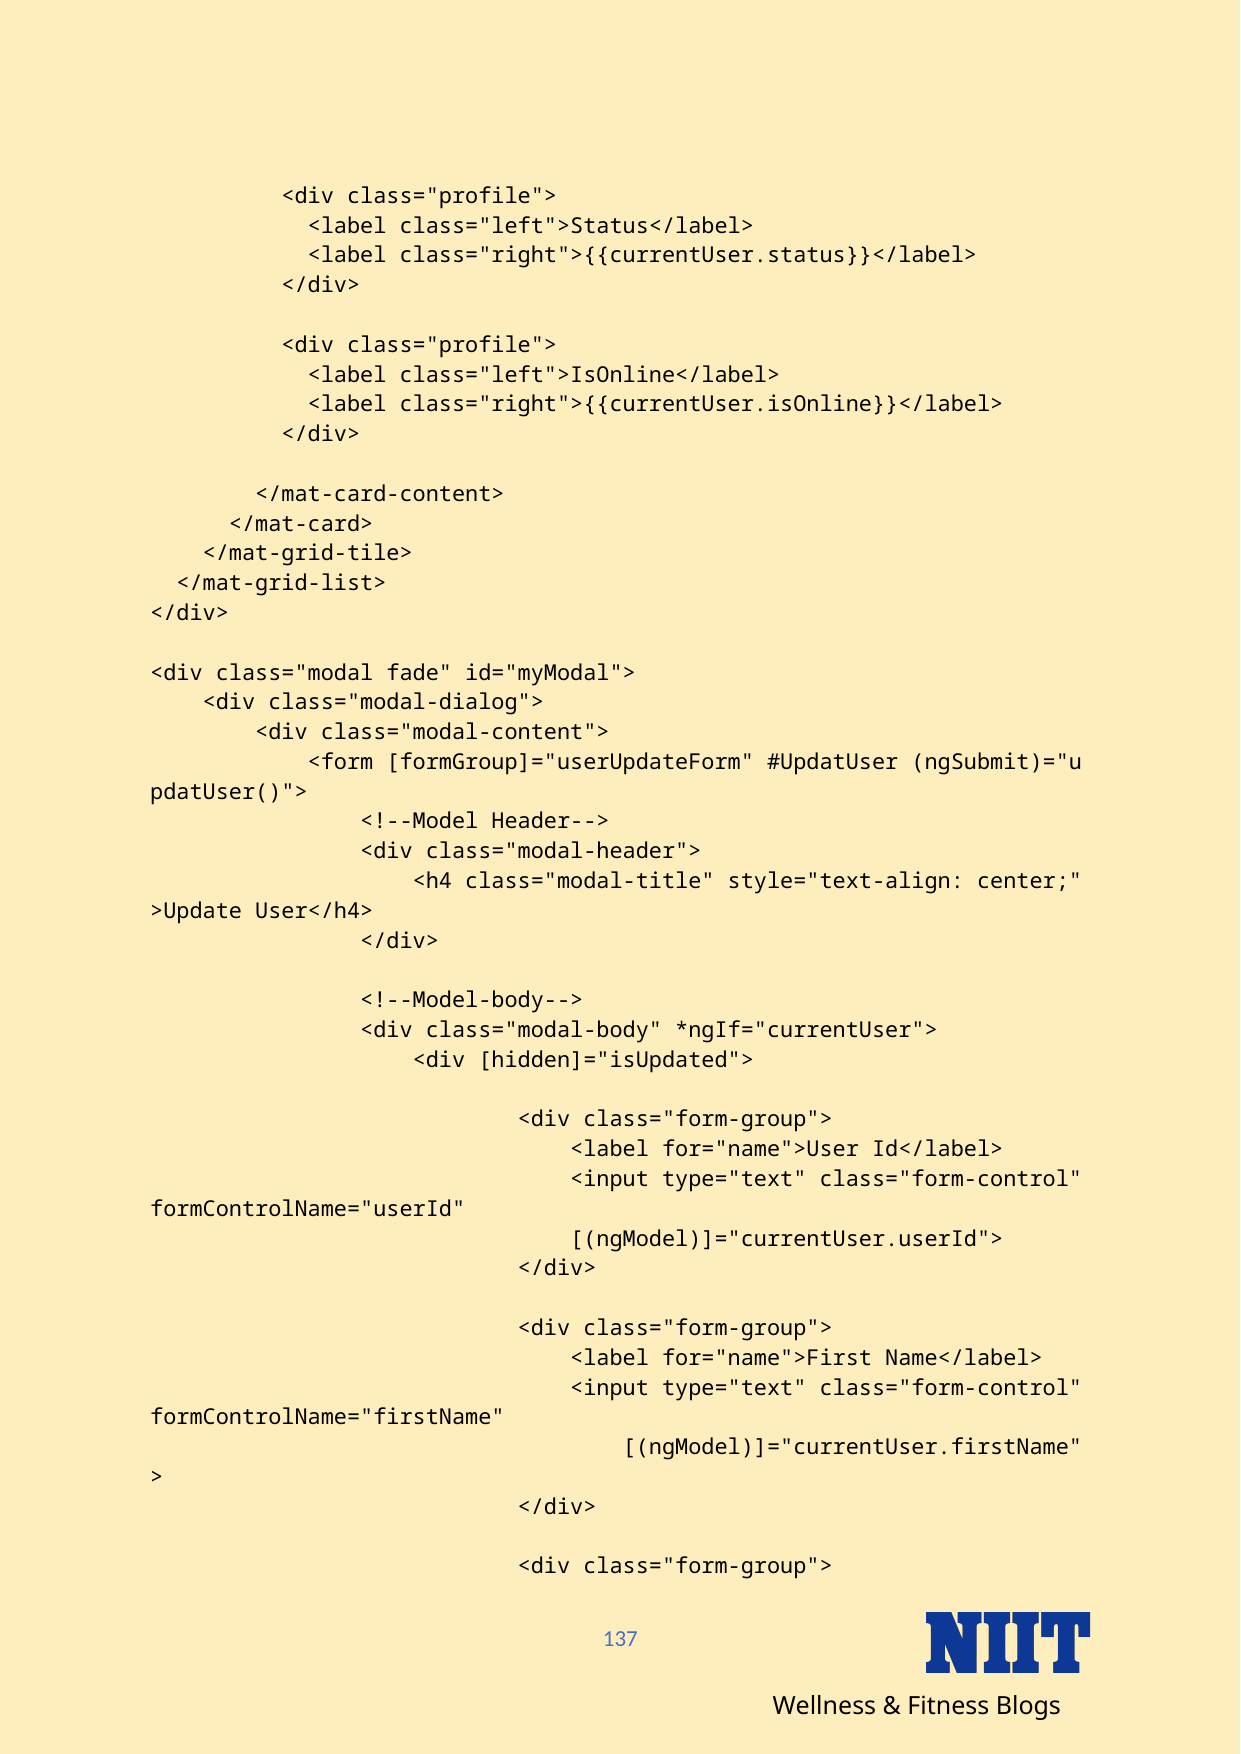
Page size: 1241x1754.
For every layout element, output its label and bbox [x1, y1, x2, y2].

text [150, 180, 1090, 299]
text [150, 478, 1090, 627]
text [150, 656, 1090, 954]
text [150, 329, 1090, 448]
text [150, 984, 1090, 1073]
picture [926, 1612, 1091, 1673]
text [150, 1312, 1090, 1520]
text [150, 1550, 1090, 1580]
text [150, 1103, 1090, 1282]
